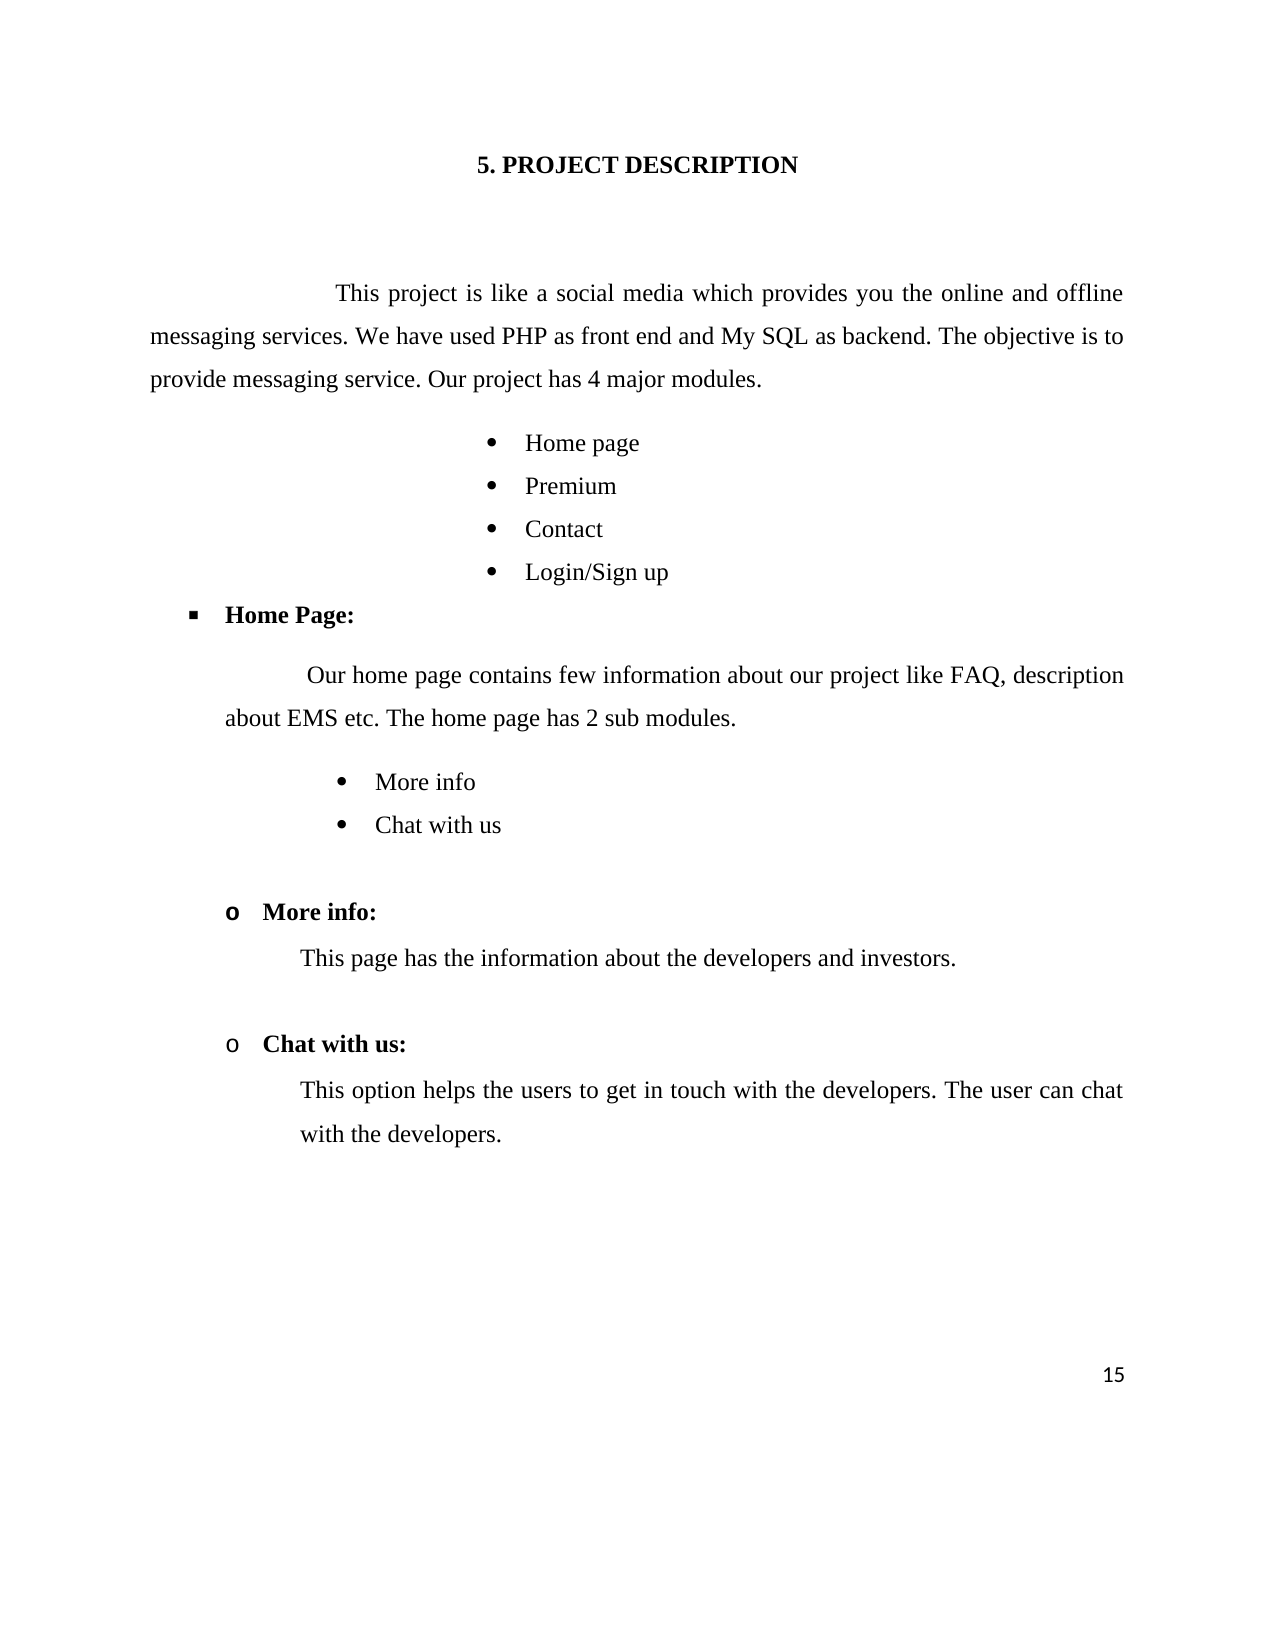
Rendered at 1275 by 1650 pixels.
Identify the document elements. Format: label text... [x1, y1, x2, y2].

list Home page [487, 428, 1125, 457]
text Our home page contains few information about our project like FAQ, description about EMS etc. The home page has 2 sub modules. [225, 660, 1125, 732]
list More info: [225, 897, 1125, 928]
list More info [337, 767, 1125, 796]
list Login/Sign up [487, 557, 1125, 586]
list This page has the information about the developers and investors. [300, 943, 1125, 972]
text 5. PROJECT DESCRIPTION [150, 150, 1125, 179]
list Home Page: [187, 601, 1125, 629]
list Chat with us [337, 811, 1125, 839]
text This project is like a social media which provides you the online and offline messaging services. We have used PHP as front end and My SQL as backend. The objective is to provide messaging service. Our project has 4 major modules. [150, 278, 1125, 393]
list Chat with us: [225, 1029, 1125, 1060]
list This option helps the users to get in touch with the developers. The user can chat with the developers. [300, 1076, 1125, 1147]
list Contact [487, 514, 1125, 543]
list Premium [487, 471, 1125, 500]
